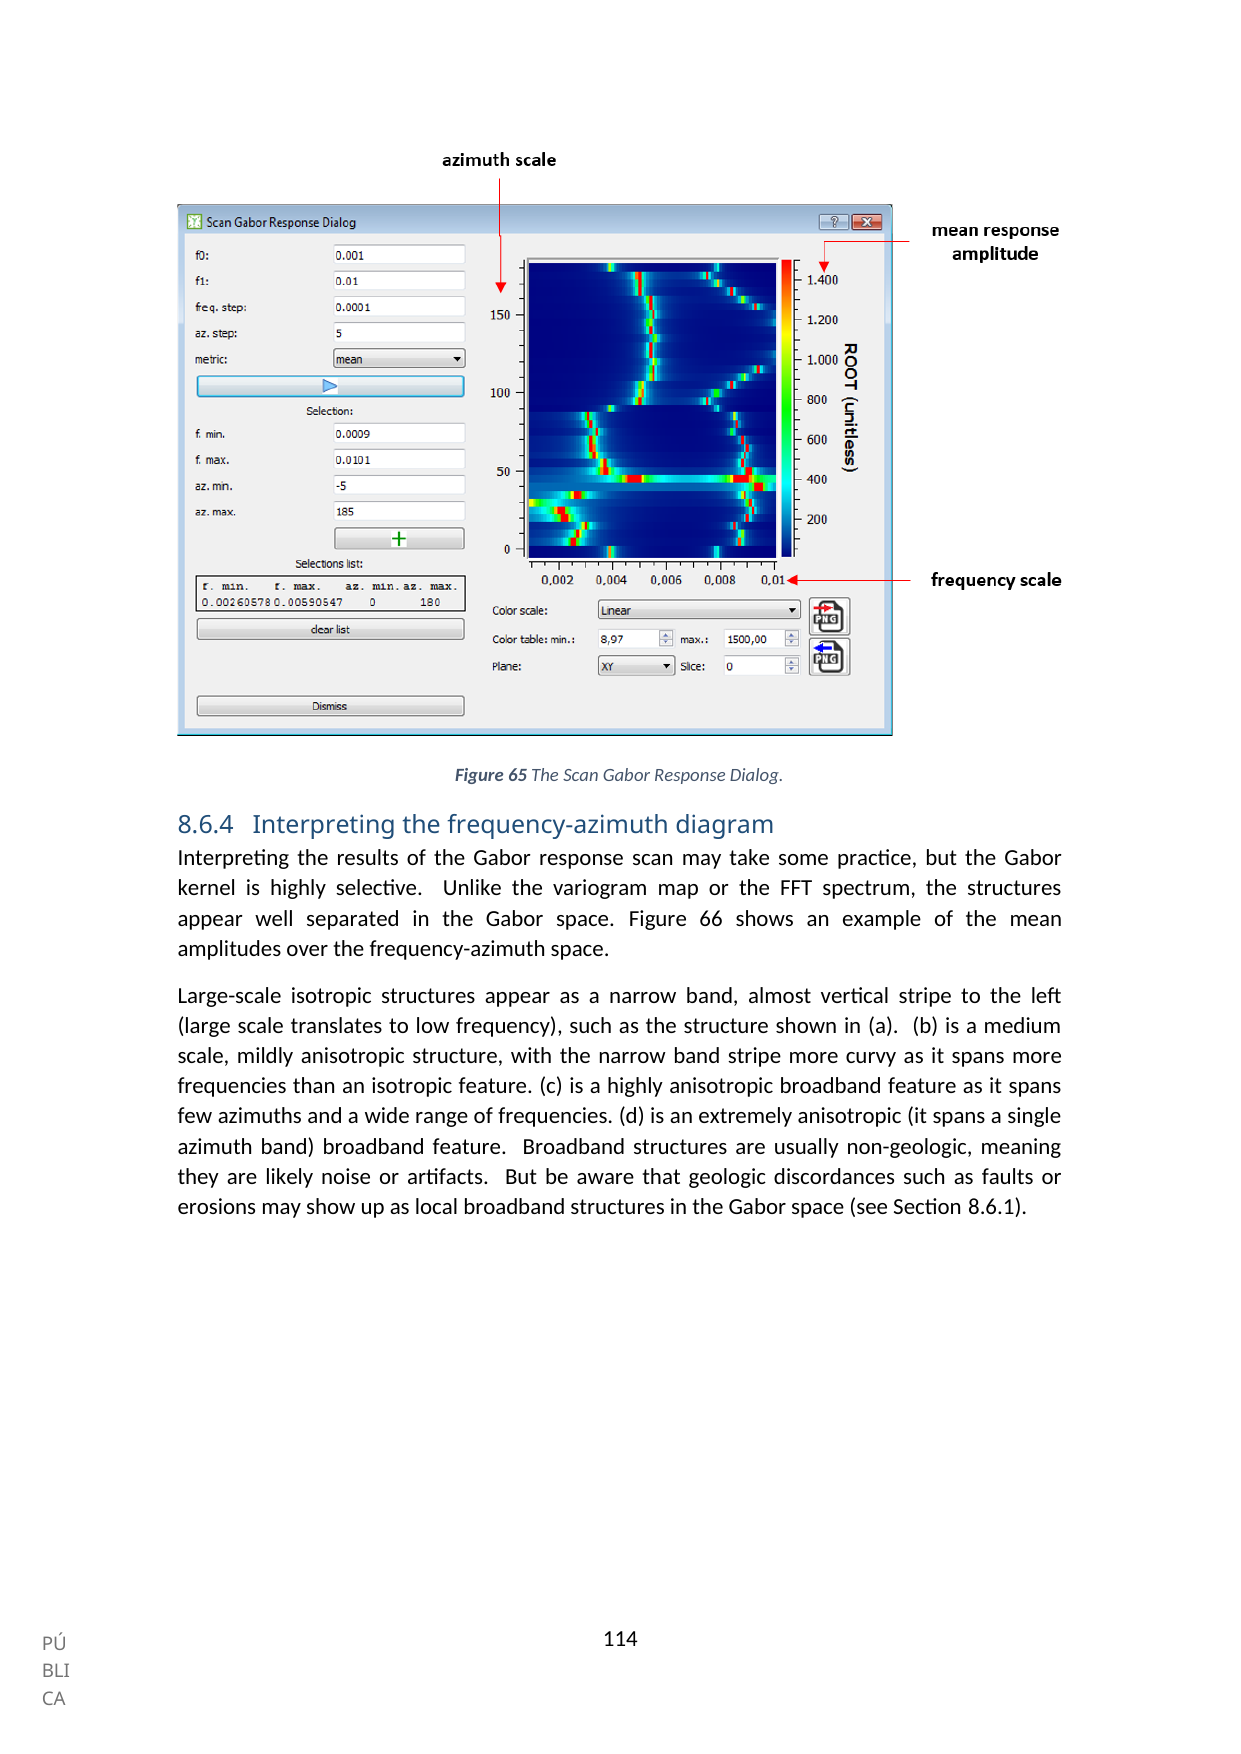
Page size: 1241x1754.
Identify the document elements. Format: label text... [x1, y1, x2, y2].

text Figure 65 The Scan Gabor Response Dialog. [177, 763, 1063, 786]
subtitle Interpreting the frequency-azimuth diagram [177, 807, 1063, 841]
picture [177, 147, 1063, 744]
text Interpreting the results of the Gabor response scan may take some practice, but the Gabor kernel is highly selective. Unlike the variogram map or the FFT spectrum, the structures appear well separated in the Gabor space. Figure 65 shows an example of the mean amplitudes over the frequency-azimuth space. [177, 843, 1063, 962]
text Large-scale isotropic structures appear as a narrow band, almost vertical stripe to the left (large scale translates to low frequency), such as the structure shown in (a). (b) is a medium scale, mildly anisotropic structure, with the narrow band stripe more curvy as it spans more frequencies than an isotropic feature. (c) is a highly anisotropic broadband feature as it spans few azimuths and a wide range of frequencies. (d) is an extremely anisotropic (it spans a single azimuth band) broadband feature. Broadband structures are usually non-geologic, meaning they are likely noise or artifacts. But be aware that geologic discordances such as faults or erosions may show up as local broadband structures in the Gabor space (see Section 8.6.1). [177, 981, 1063, 1220]
